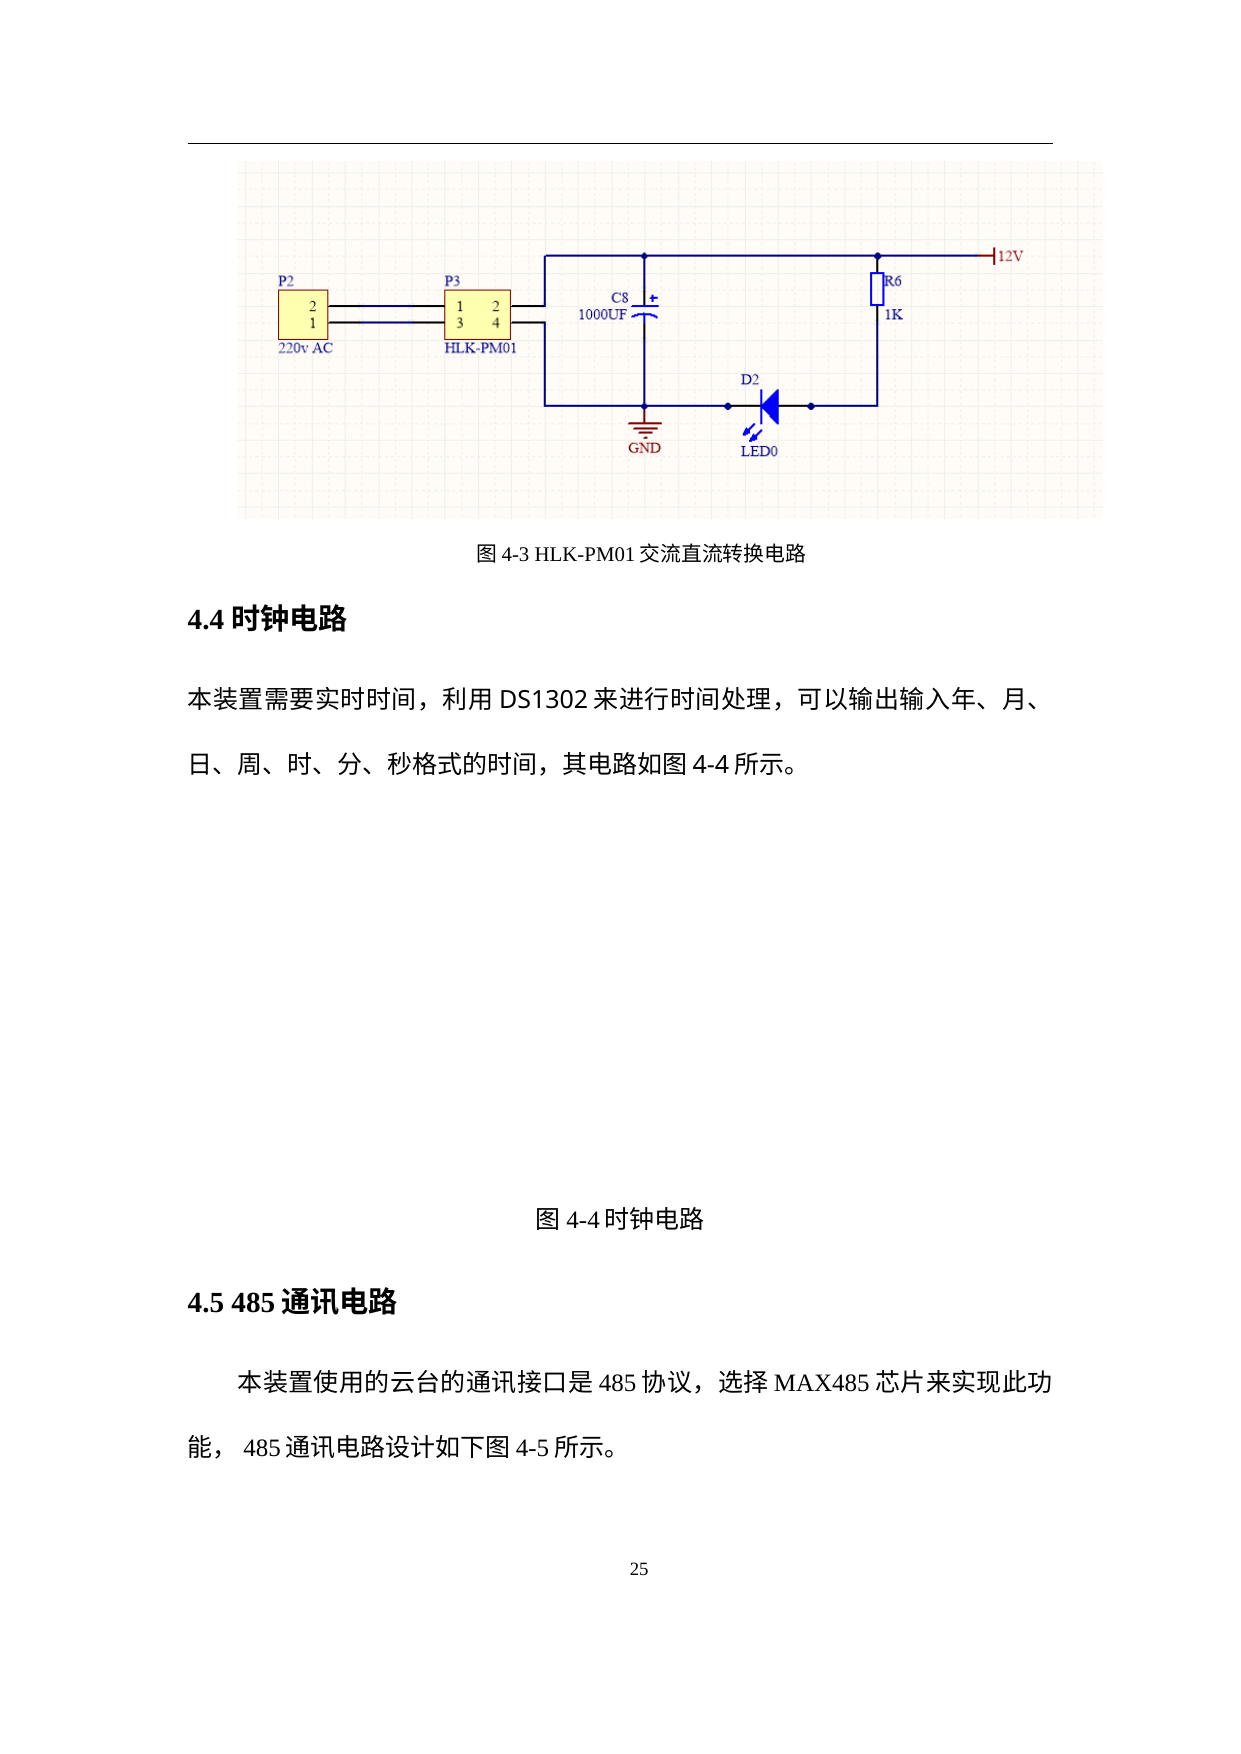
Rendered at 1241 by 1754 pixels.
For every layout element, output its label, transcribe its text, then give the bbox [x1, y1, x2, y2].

text 本装置需要实时时间，利用DS1302来进行时间处理，可以输出输入年、月、日、周、时、分、秒格式的时间，其电路如图4-4所示。 [187, 666, 1053, 796]
picture [237, 161, 1103, 519]
text 图 4-3 HLK-PM01交流直流转换电路 [187, 536, 1053, 568]
text 本装置使用的云台的通讯接口是485协议，选择MAX485芯片来实现此功能， 485通讯电路设计如下图4-5所示。 [187, 1348, 1053, 1478]
text 图 4-4时钟电路 [187, 1186, 1053, 1251]
subtitle 4.5 485通讯电路 [187, 1267, 1053, 1332]
subtitle 4.4 时钟电路 [187, 584, 1053, 649]
